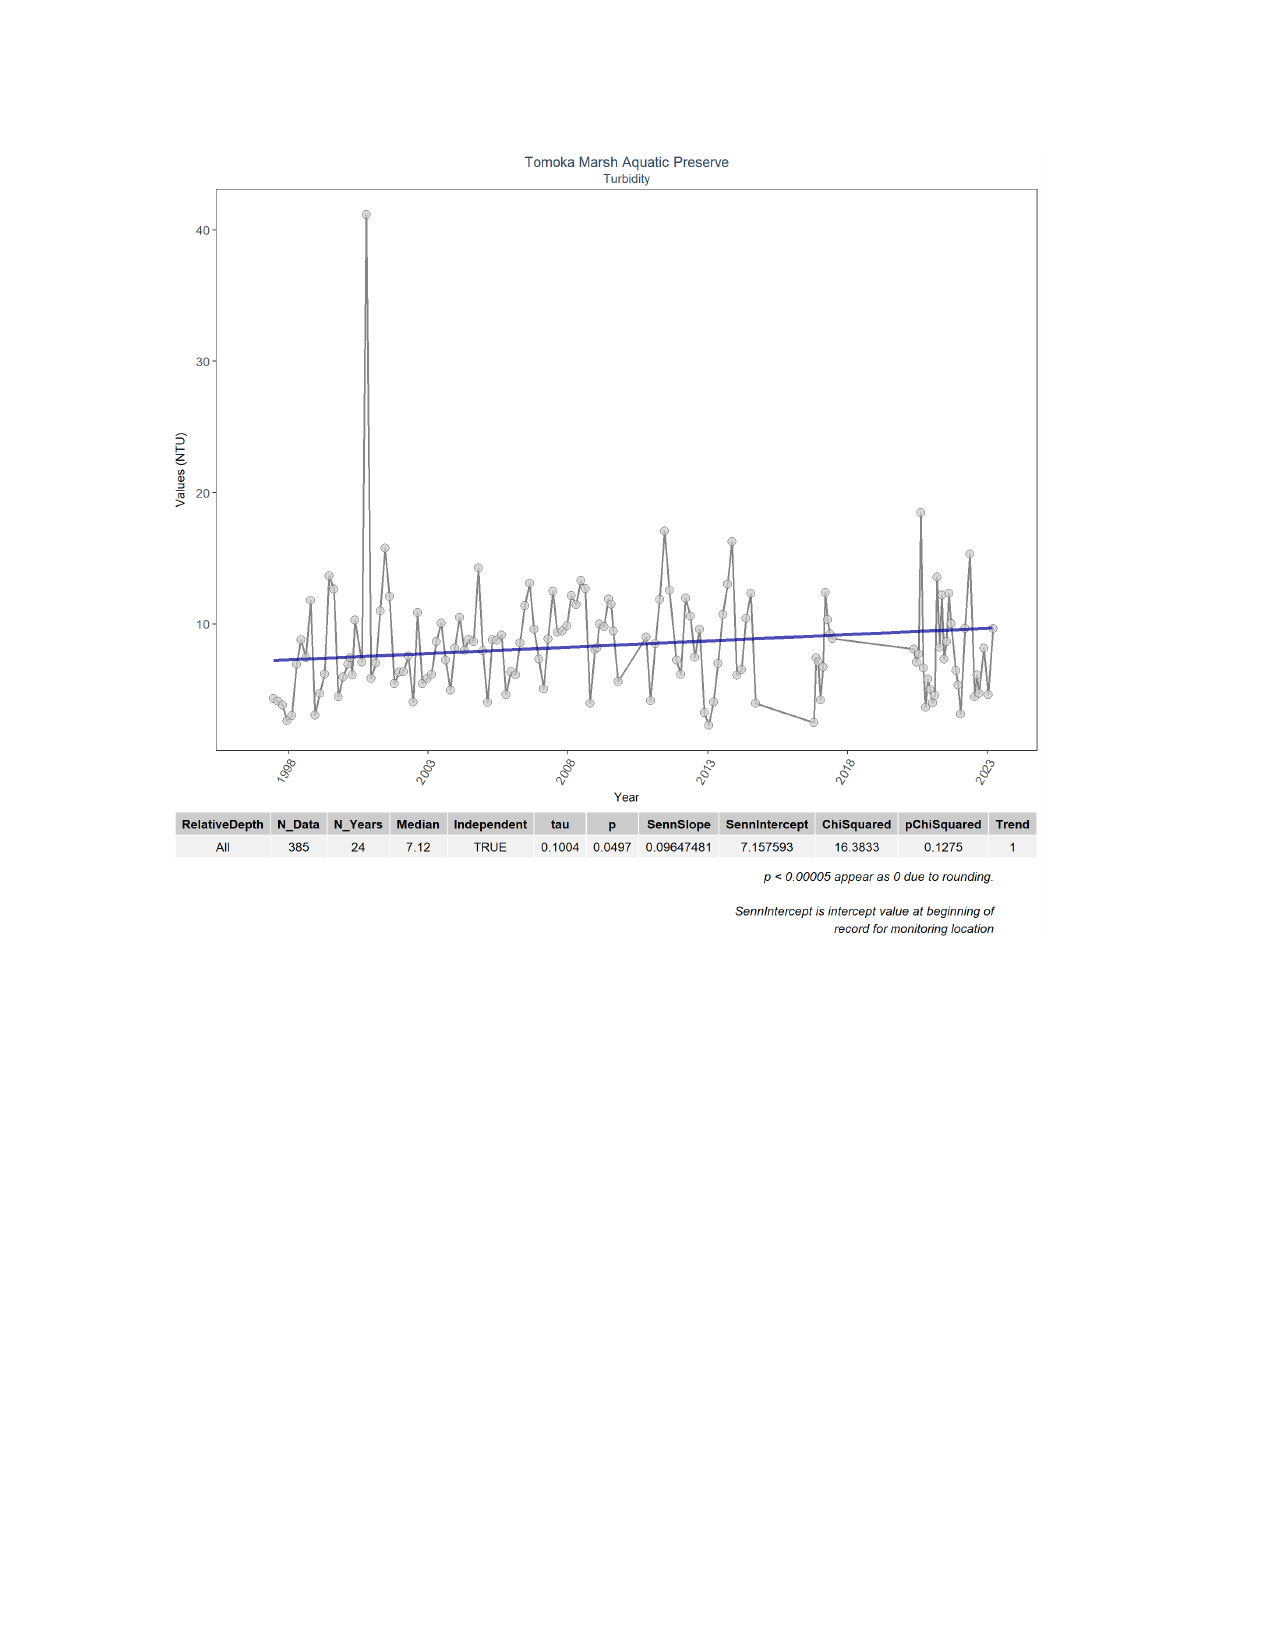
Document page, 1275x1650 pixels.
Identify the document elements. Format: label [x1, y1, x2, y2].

picture [168, 150, 1044, 938]
